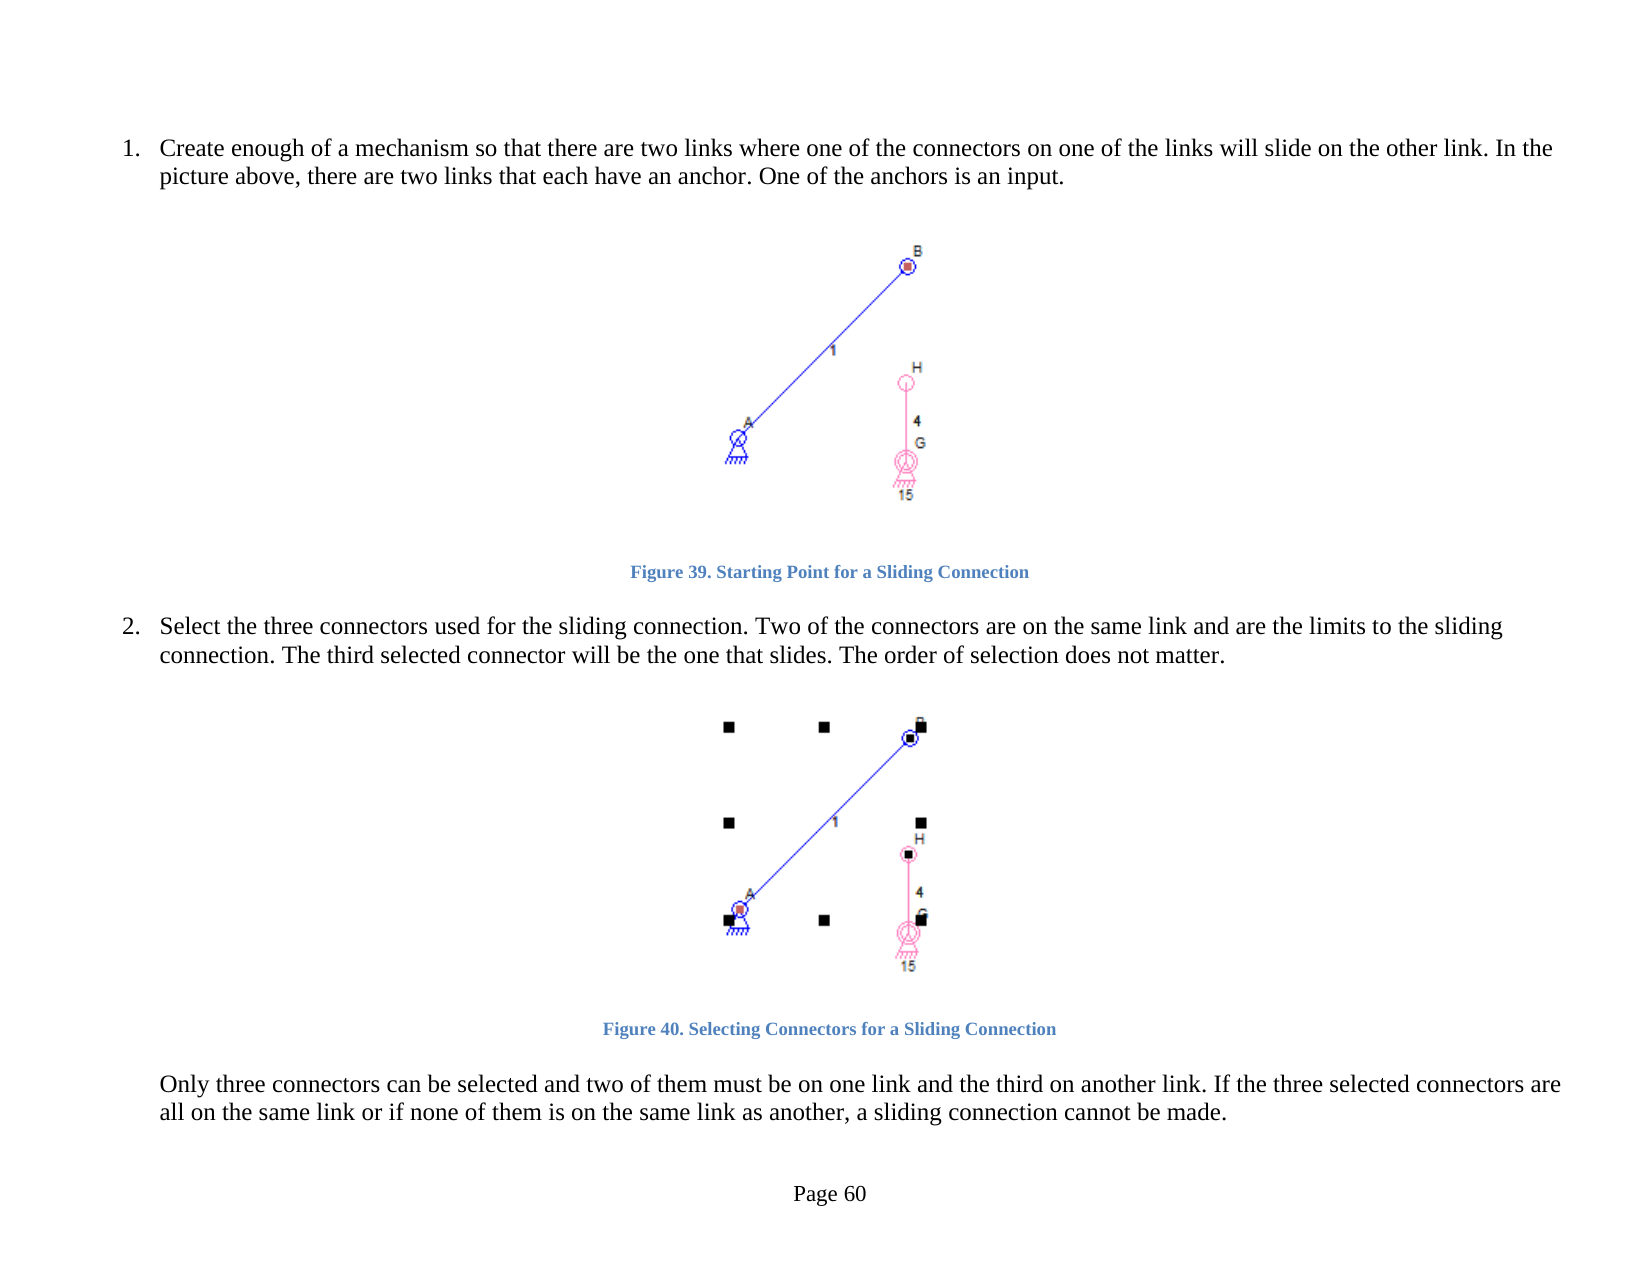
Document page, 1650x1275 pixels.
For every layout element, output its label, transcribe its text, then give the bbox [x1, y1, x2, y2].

list Create enough of a mechanism so that there are two links where one of the connectors on one of the links will slide on the other link. In the picture above, there are two links that each have an anchor. One of the anchors is an input. [122, 133, 1575, 190]
picture [691, 697, 969, 989]
picture [671, 219, 988, 532]
text Only three connectors can be selected and two of them must be on one link and the third on another link. If the three selected connectors are all on the same link or if none of them is on the same link as another, a sliding connection cannot be made. [159, 1069, 1575, 1126]
list Select the three connectors used for the sliding connection. Two of the connectors are on the same link and are the limits to the sliding connection. The third selected connector will be the one that slides. The order of selection does not matter. [122, 611, 1575, 669]
